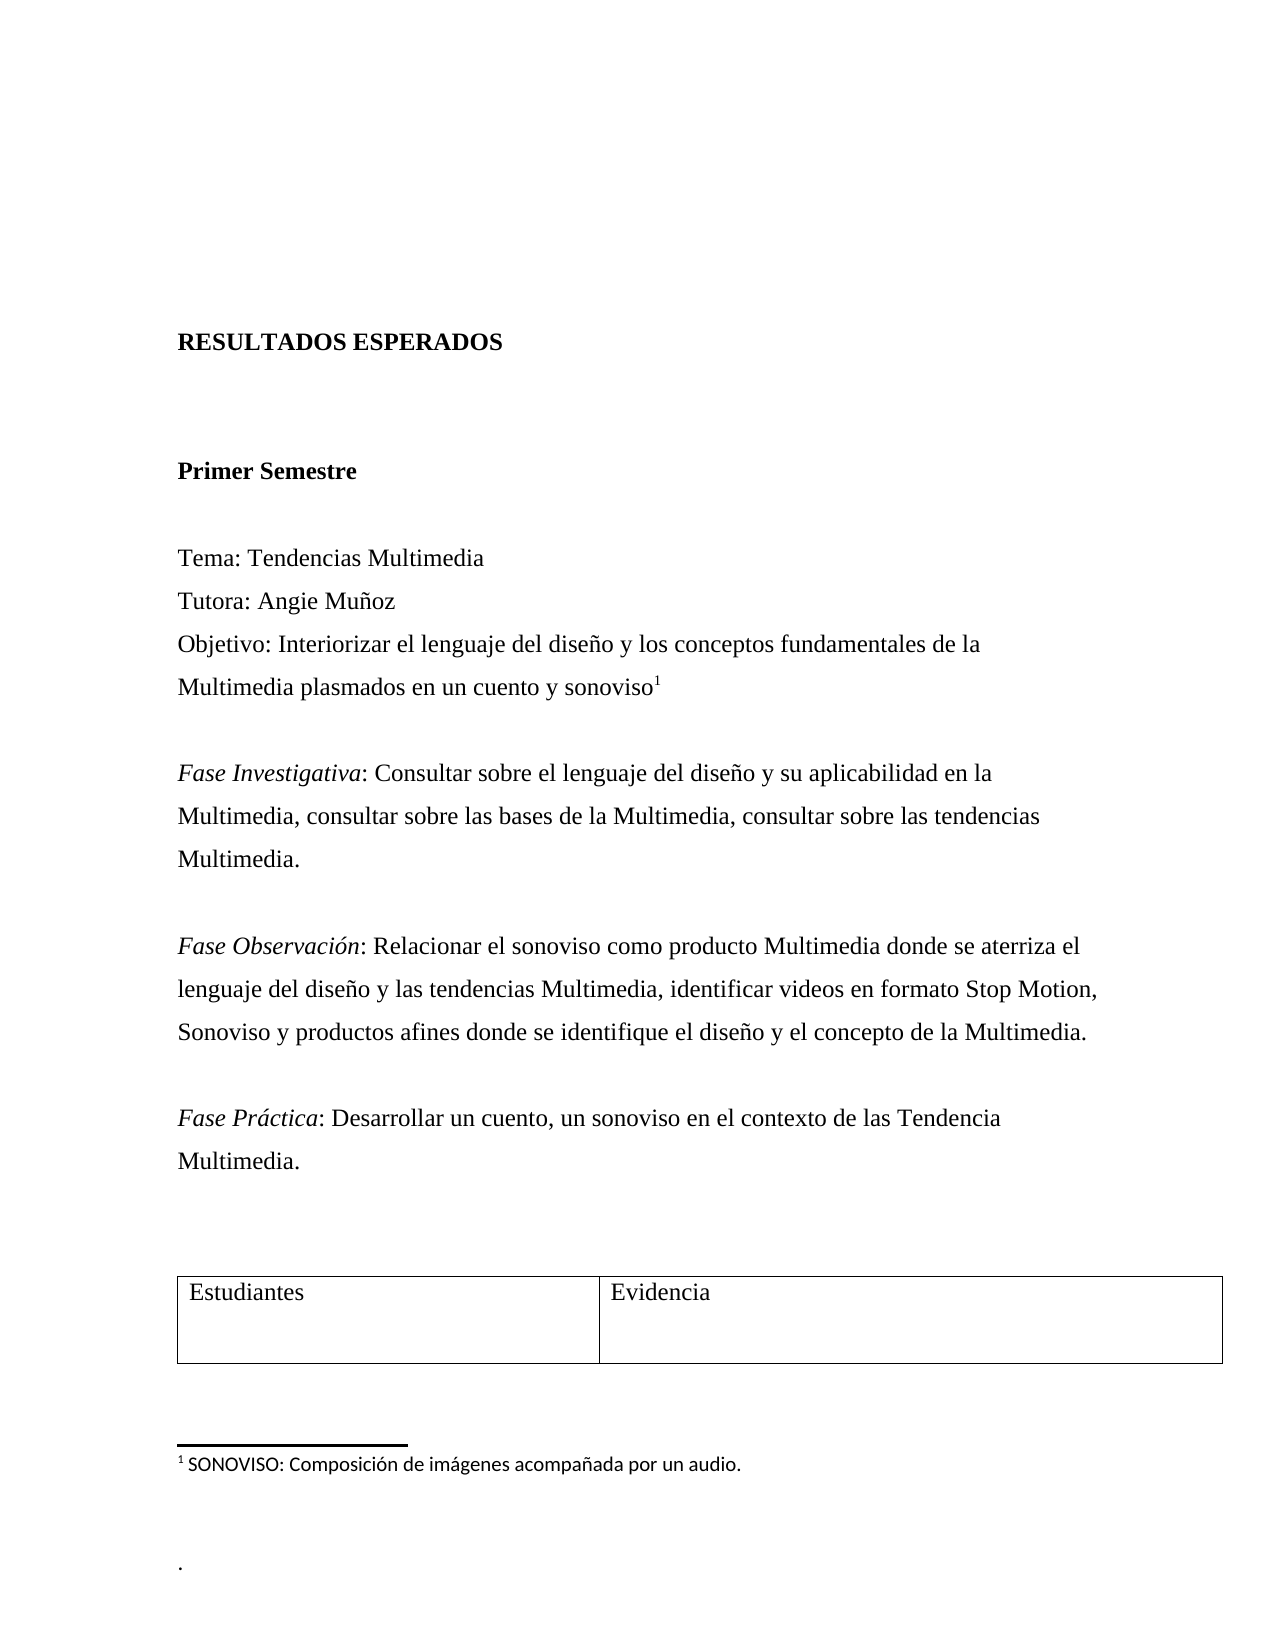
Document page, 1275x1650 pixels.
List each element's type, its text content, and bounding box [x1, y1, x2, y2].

text Tutora: Angie Muñoz [177, 586, 1098, 614]
text Objetivo: Interiorizar el lenguaje del diseño y los conceptos fundamentales de la Multimedia plasmados en un cuento y sonoviso [177, 629, 1098, 701]
text Fase Investigativa: Consultar sobre el lenguaje del diseño y su aplicabilidad en la Multimedia, consultar sobre las bases de la Multimedia, consultar sobre las tendencias Multimedia. [177, 758, 1098, 873]
table_header Evidencia [600, 1277, 1222, 1363]
text Primer Semestre [177, 456, 1098, 485]
text Fase Práctica: Desarrollar un cuento, un sonoviso en el contexto de las Tendencia Multimedia. [177, 1103, 1098, 1175]
text Tema: Tendencias Multimedia [177, 543, 1098, 571]
text Fase Observación: Relacionar el sonoviso como producto Multimedia donde se aterriza el lenguaje del diseño y las tendencias Multimedia, identificar videos en formato Stop Motion, Sonoviso y productos afines donde se identifique el diseño y el concepto de la Multimedia. [177, 931, 1098, 1046]
table_header Estudiantes [178, 1277, 599, 1363]
text RESULTADOS ESPERADOS [177, 327, 1098, 356]
